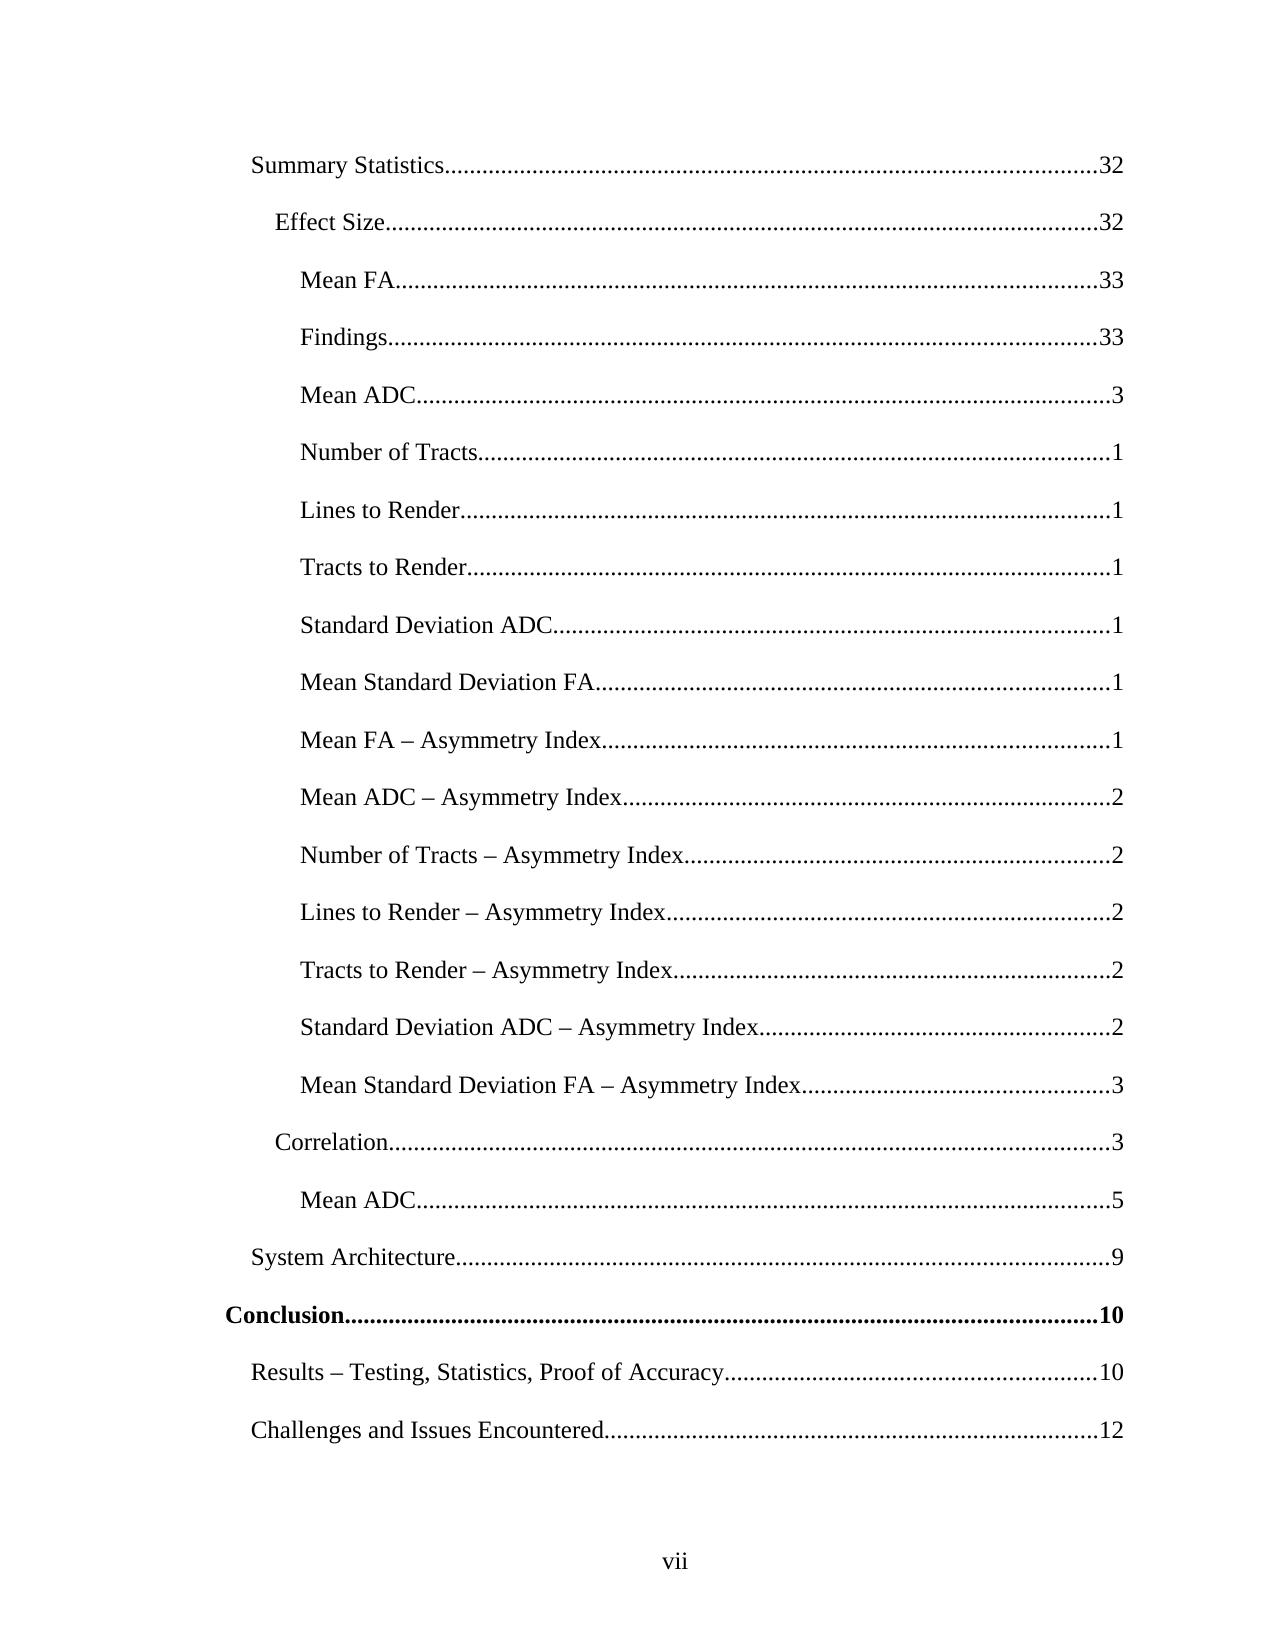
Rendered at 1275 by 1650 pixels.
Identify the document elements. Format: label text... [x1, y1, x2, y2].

text Mean Standard Deviation FA 1 [300, 667, 1125, 696]
text Lines to Render 1 [300, 495, 1125, 524]
text Tracts to Render – Asymmetry Index 2 [300, 955, 1125, 984]
text Number of Tracts – Asymmetry Index 2 [300, 840, 1125, 869]
text Mean FA – Asymmetry Index 1 [300, 725, 1125, 754]
text Mean Standard Deviation FA – Asymmetry Index 3 [300, 1070, 1125, 1099]
text Standard Deviation ADC – Asymmetry Index 2 [300, 1012, 1125, 1041]
text Mean ADC 3 [300, 380, 1125, 409]
text Standard Deviation ADC 1 [300, 610, 1125, 639]
text Effect Size 32 [274, 207, 1125, 236]
text Mean ADC – Asymmetry Index 2 [300, 782, 1125, 811]
text System Architecture 9 [251, 1242, 1125, 1271]
text Results – Testing, Statistics, Proof of Accuracy 10 [251, 1357, 1125, 1386]
text Summary Statistics 32 [251, 150, 1125, 179]
text Lines to Render – Asymmetry Index 2 [300, 897, 1125, 926]
text Conclusion 10 [225, 1300, 1125, 1329]
text Correlation 3 [274, 1127, 1125, 1156]
text Challenges and Issues Encountered 12 [251, 1415, 1125, 1444]
text Findings 33 [300, 322, 1125, 351]
text Mean FA 33 [300, 265, 1125, 294]
text Number of Tracts 1 [300, 437, 1125, 466]
text Tracts to Render 1 [300, 552, 1125, 581]
text Mean ADC 5 [300, 1185, 1125, 1214]
